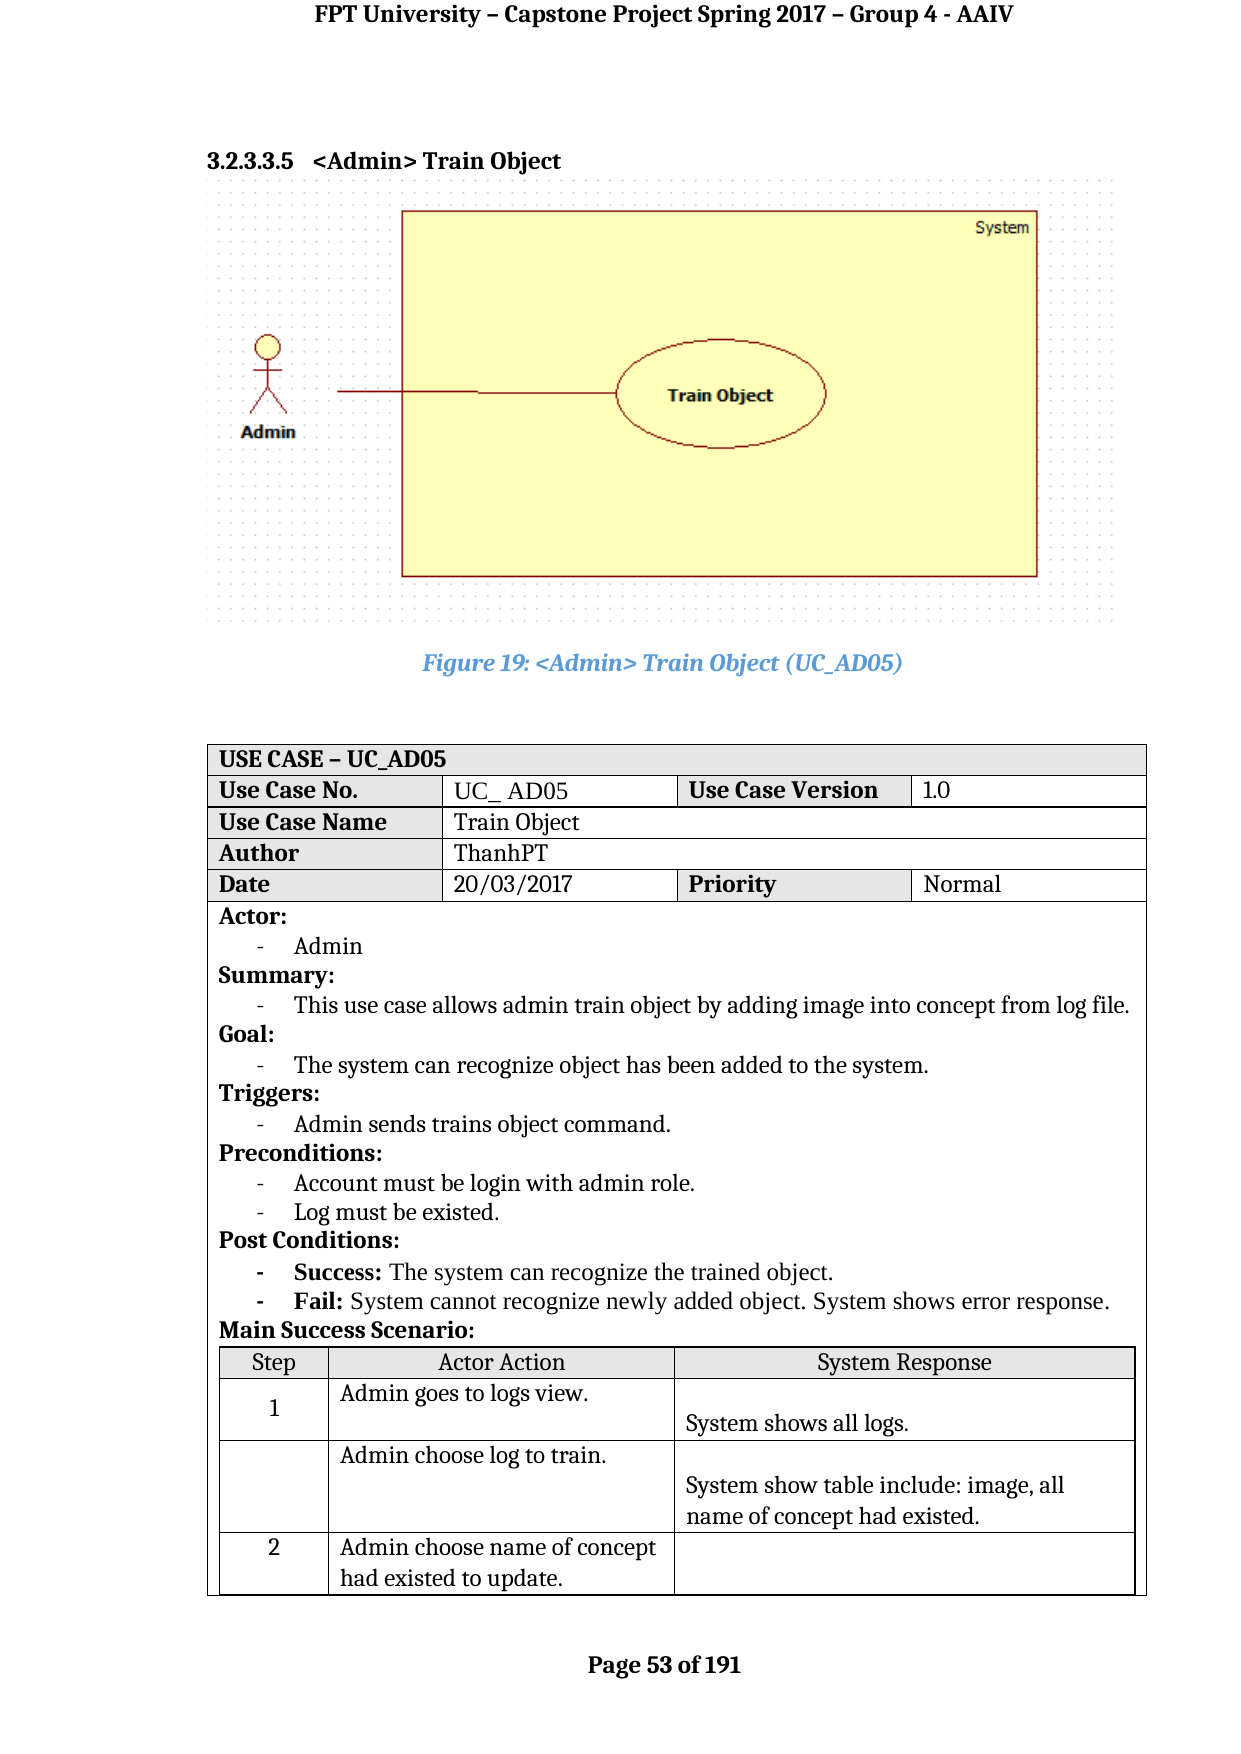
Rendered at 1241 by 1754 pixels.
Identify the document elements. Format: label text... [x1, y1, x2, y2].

table_cell Date [208, 870, 442, 901]
table_cell Use Case No. [208, 776, 442, 806]
subtitle <Admin> Train Object [207, 147, 1122, 176]
table_cell Use Case Name [208, 808, 442, 838]
table_cell Priority [678, 870, 911, 901]
table_cell UC_ AD05 [443, 776, 677, 806]
table_cell Use Case Version [678, 776, 911, 806]
table_cell Normal [912, 870, 1146, 901]
table_cell 1.0 [912, 776, 1146, 806]
table_cell ThanhPT [443, 839, 1146, 869]
table_header USE CASE – UC_AD05 [208, 745, 1146, 775]
table_cell Author [208, 839, 442, 869]
picture [207, 177, 1122, 631]
table_cell Train Object [443, 808, 1146, 838]
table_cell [208, 902, 1146, 1595]
table_cell 20/03/2017 [443, 870, 677, 901]
text Figure 19: <Admin> Train Object (UC_AD05) [207, 649, 1122, 678]
